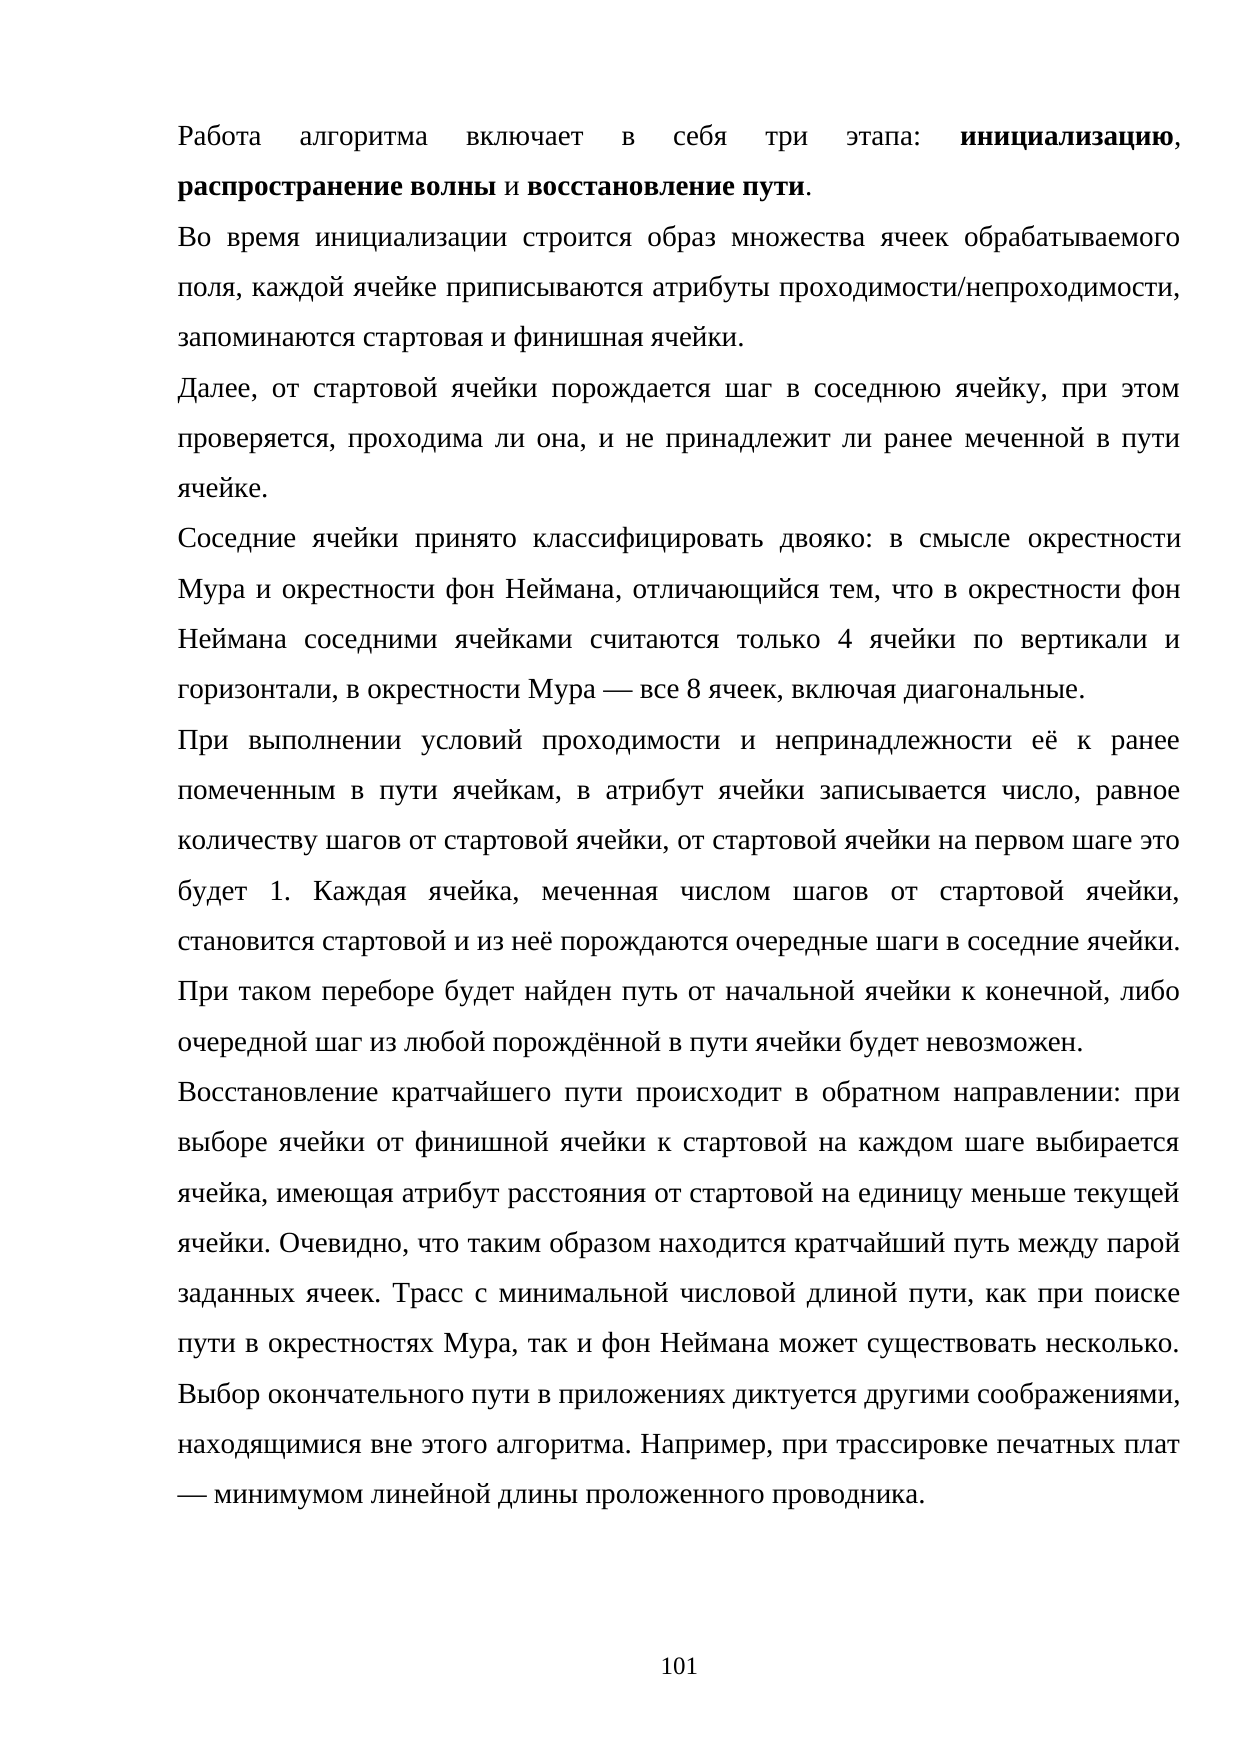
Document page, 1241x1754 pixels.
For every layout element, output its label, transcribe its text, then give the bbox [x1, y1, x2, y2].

text Во время инициализации строится образ множества ячеек обрабатываемого поля, каждой ячейке приписываются атрибуты проходимости/непроходимости, запоминаются стартовая и финишная ячейки. [177, 219, 1181, 353]
text Далее, от стартовой ячейки порождается шаг в соседнюю ячейку, при этом проверяется, проходима ли она, и не принадлежит ли ранее меченной в пути ячейке. [177, 370, 1181, 504]
text Восстановление кратчайшего пути происходит в обратном направлении: при выборе ячейки от финишной ячейки к стартовой на каждом шаге выбирается ячейка, имеющая атрибут расстояния от стартовой на единицу меньше текущей ячейки. Очевидно, что таким образом находится кратчайший путь между парой заданных ячеек. Трасс с минимальной числовой длиной пути, как при поиске пути в окрестностях Мура, так и фон Неймана может существовать несколько. Выбор окончательного пути в приложениях диктуется другими соображениями, находящимися вне этого алгоритма. Например, при трассировке печатных плат — минимумом линейной длины проложенного проводника. [177, 1074, 1181, 1510]
text При выполнении условий проходимости и непринадлежности её к ранее помеченным в пути ячейкам, в атрибут ячейки записывается число, равное количеству шагов от стартовой ячейки, от стартовой ячейки на первом шаге это будет 1. Каждая ячейка, меченная числом шагов от стартовой ячейки, становится стартовой и из неё порождаются очередные шаги в соседние ячейки. При таком переборе будет найден путь от начальной ячейки к конечной, либо очередной шаг из любой порождённой в пути ячейки будет невозможен. [177, 722, 1181, 1057]
text Работа алгоритма включает в себя три этапа: инициализацию, распространение волны и восстановление пути. [177, 118, 1181, 202]
text Соседние ячейки принято классифицировать двояко: в смысле окрестности Мура и окрестности фон Неймана, отличающийся тем, что в окрестности фон Неймана соседними ячейками считаются только 4 ячейки по вертикали и горизонтали, в окрестности Мура — все 8 ячеек, включая диагональные. [177, 521, 1181, 705]
